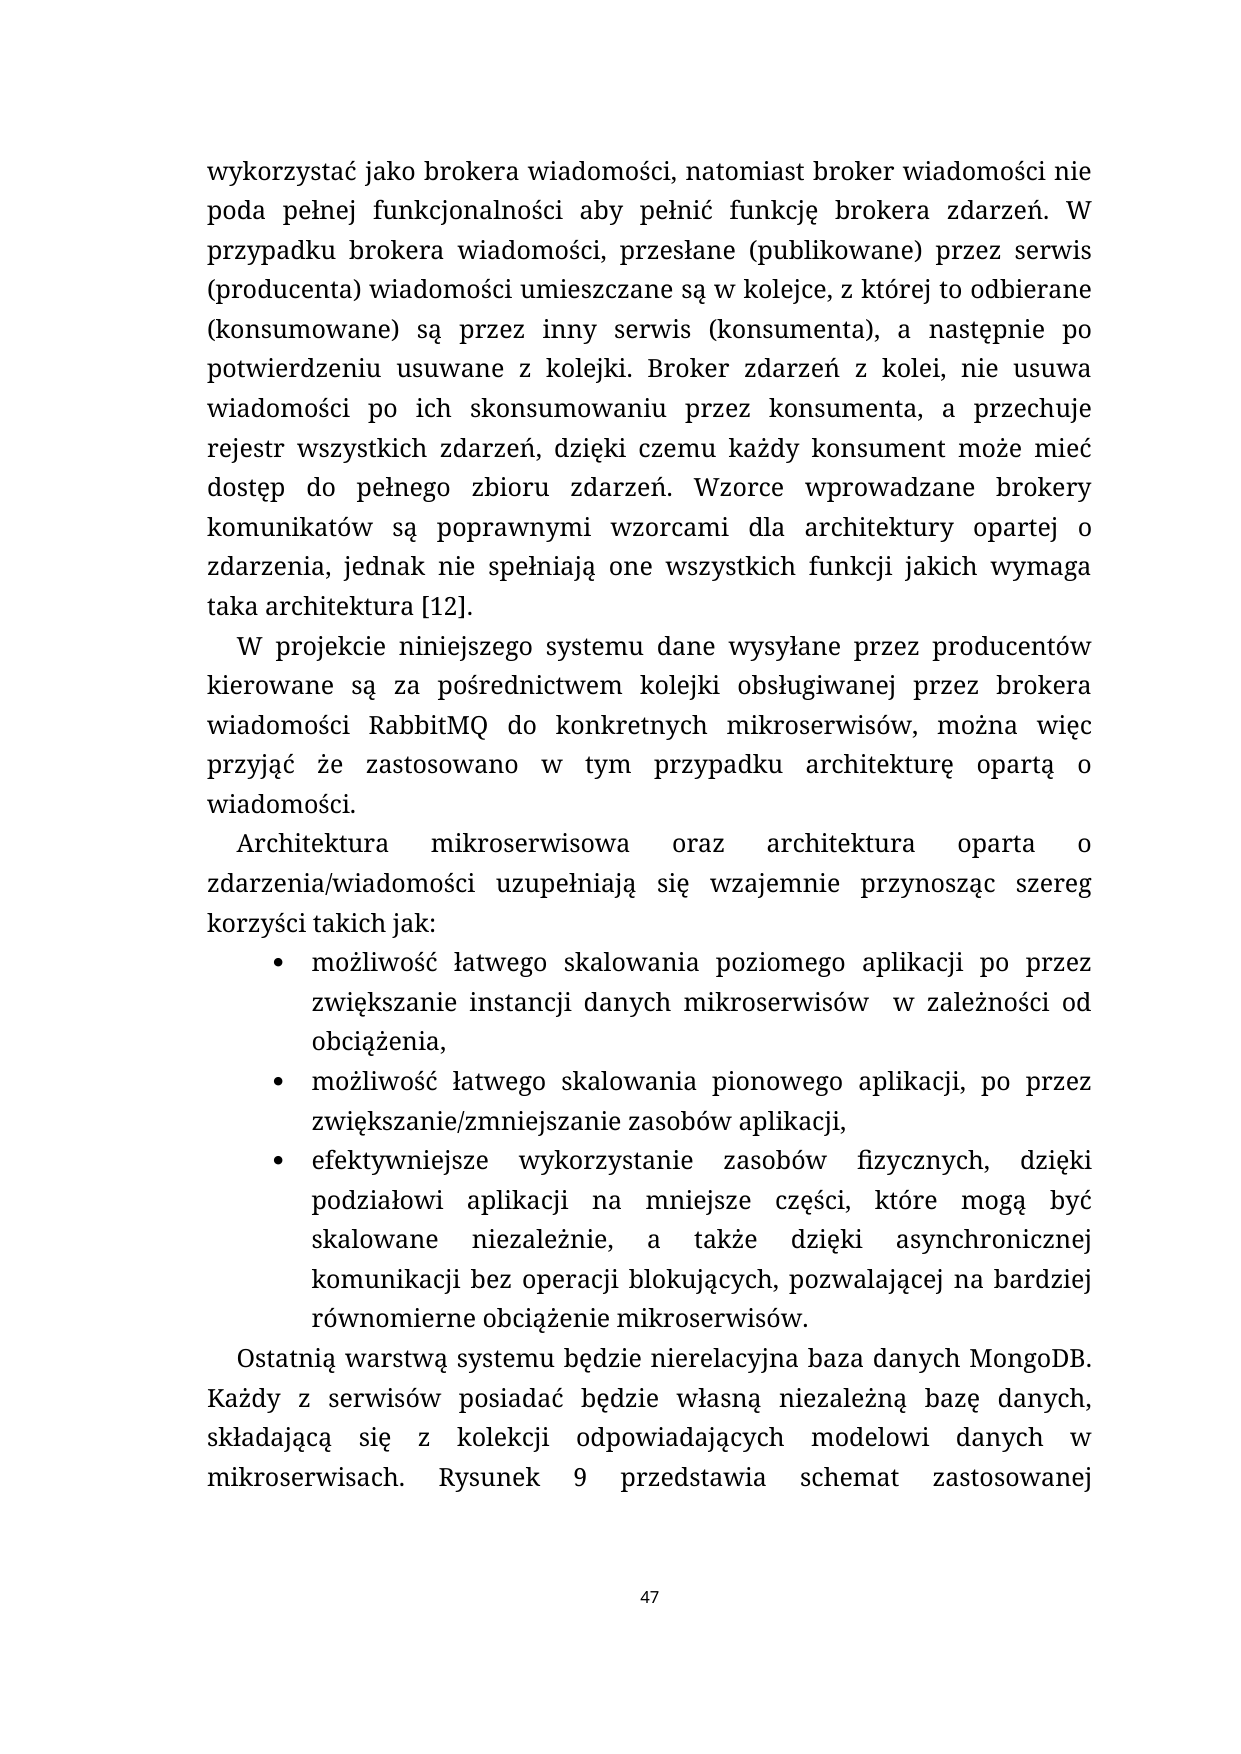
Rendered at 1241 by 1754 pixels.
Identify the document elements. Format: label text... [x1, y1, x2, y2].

list możliwość łatwego skalowania poziomego aplikacji po przez zwiększanie instancji danych mikroserwisów w zależności od obciążenia, [274, 939, 1092, 1058]
text Architektura mikroserwisowa oraz architektura oparta o zdarzenia/wiadomości uzupełniają się wzajemnie przynosząc szereg korzyści takich jak: [207, 821, 1092, 939]
list efektywniejsze wykorzystanie zasobów fizycznych, dzięki podziałowi aplikacji na mniejsze części, które mogą być skalowane niezależnie, a także dzięki asynchronicznej komunikacji bez operacji blokujących, pozwalającej na bardziej równomierne obciążenie mikroserwisów. [274, 1137, 1092, 1335]
list możliwość łatwego skalowania pionowego aplikacji, po przez zwiększanie/zmniejszanie zasobów aplikacji, [274, 1058, 1092, 1137]
text W projekcie niniejszego systemu dane wysyłane przez producentów kierowane są za pośrednictwem kolejki obsługiwanej przez brokera wiadomości RabbitMQ do konkretnych mikroserwisów, można więc przyjąć że zastosowano w tym przypadku architekturę opartą o wiadomości. [207, 623, 1092, 821]
